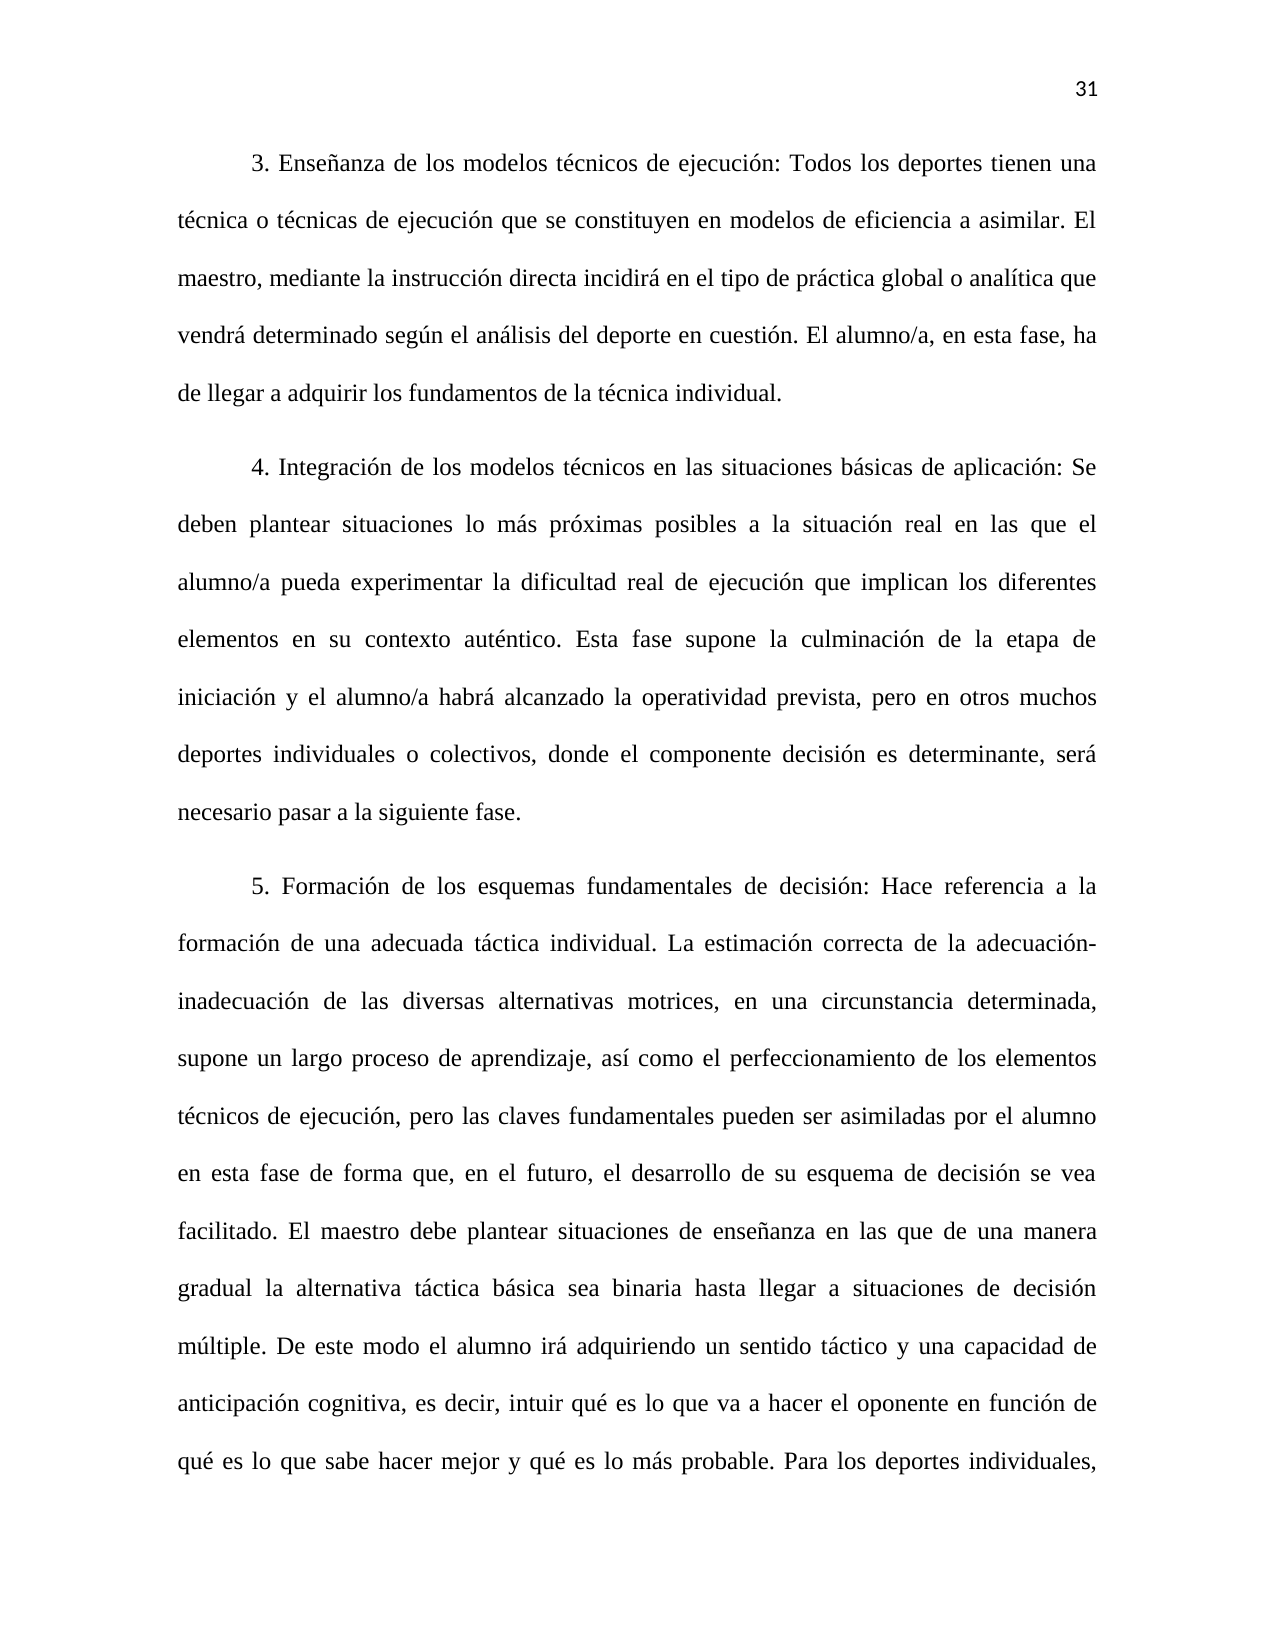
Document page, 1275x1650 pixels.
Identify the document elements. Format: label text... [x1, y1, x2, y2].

text 4. Integración de los modelos técnicos en las situaciones básicas de aplicación: Se deben plantear situaciones lo más próximas posibles a la situación real en las que el alumno/a pueda experimentar la dificultad real de ejecución que implican los diferentes elementos en su contexto auténtico. Esta fase supone la culminación de la etapa de iniciación y el alumno/a habrá alcanzado la operatividad prevista, pero en otros muchos deportes individuales o colectivos, donde el componente decisión es determinante, será necesario pasar a la siguiente fase. [177, 452, 1098, 826]
text 3. Enseñanza de los modelos técnicos de ejecución: Todos los deportes tienen una técnica o técnicas de ejecución que se constituyen en modelos de eficiencia a asimilar. El maestro, mediante la instrucción directa incidirá en el tipo de práctica global o analítica que vendrá determinado según el análisis del deporte en cuestión. El alumno/a, en esta fase, ha de llegar a adquirir los fundamentos de la técnica individual. [177, 148, 1098, 406]
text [177, 871, 1098, 1475]
